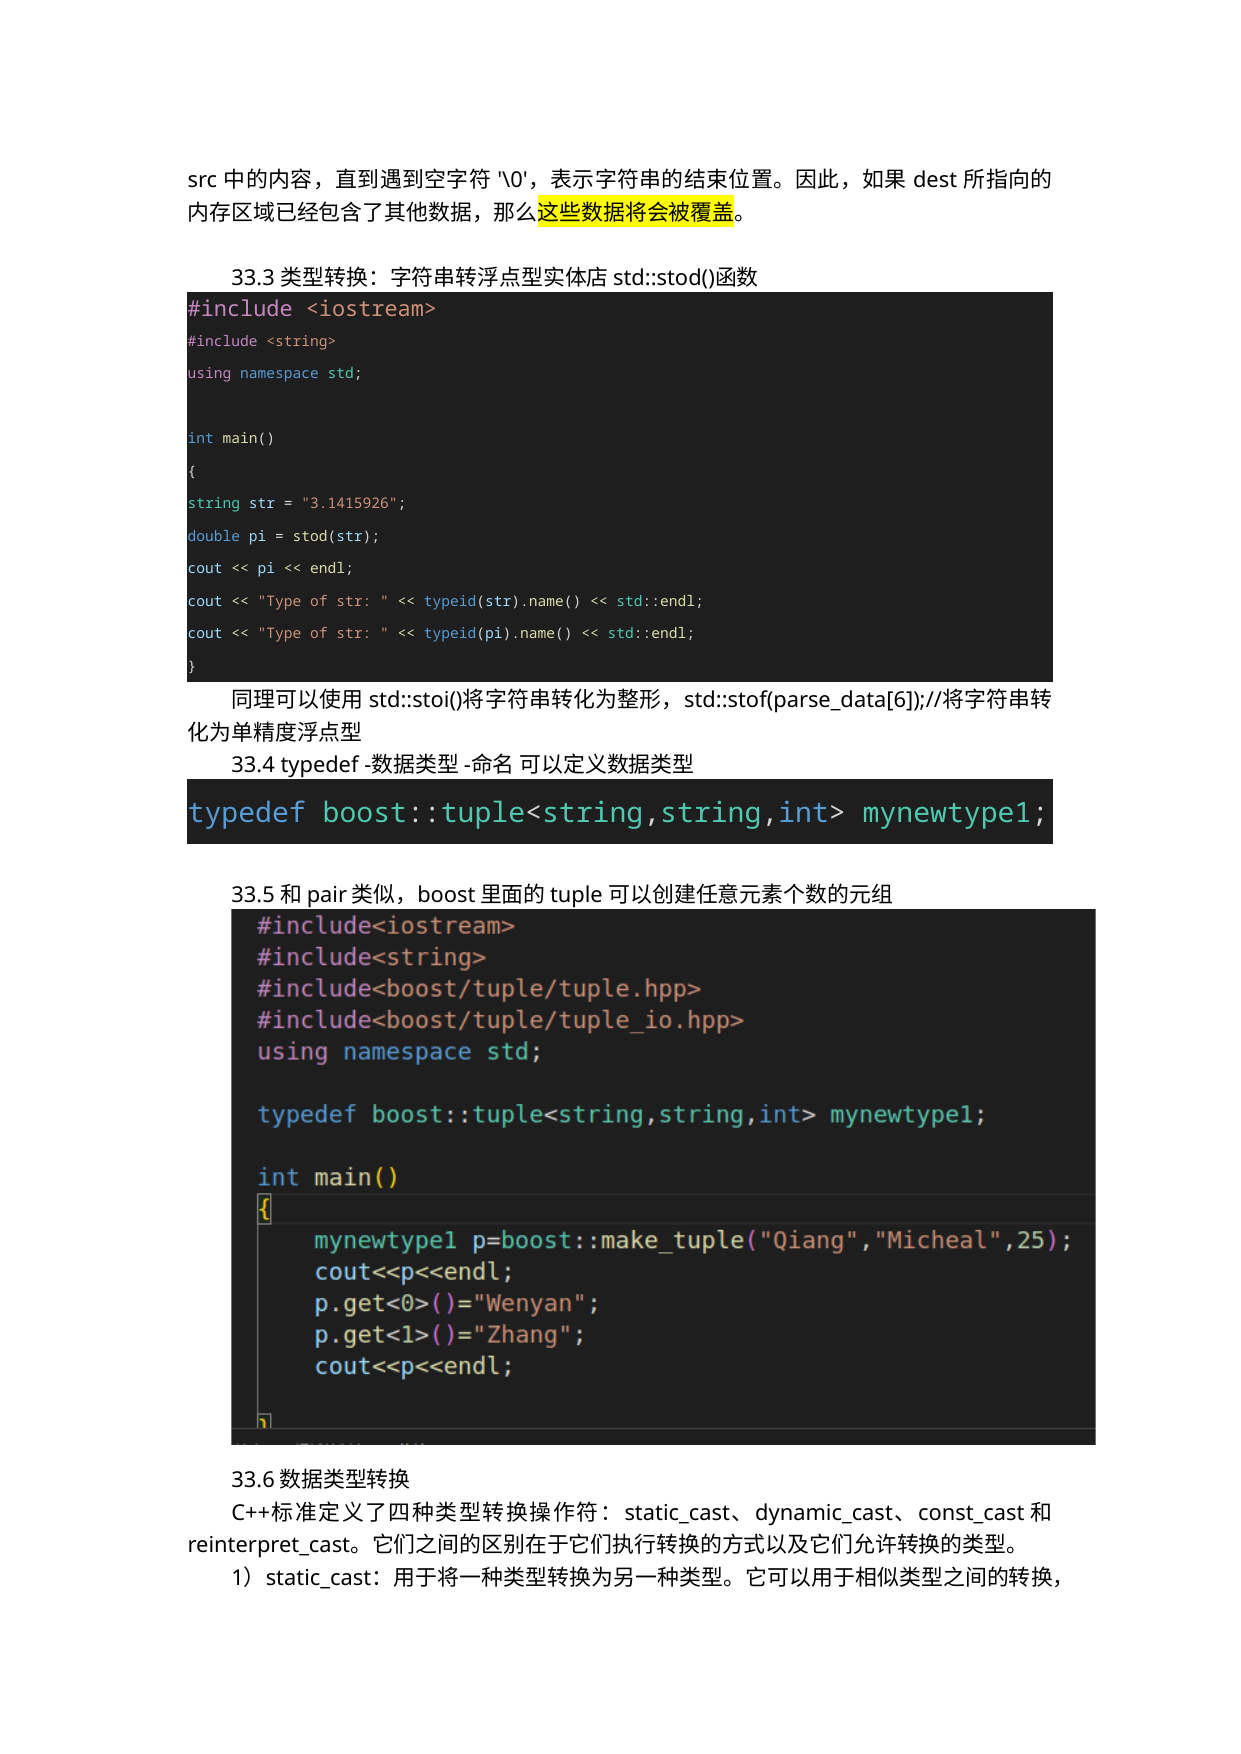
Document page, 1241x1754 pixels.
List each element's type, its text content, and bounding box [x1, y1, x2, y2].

list 33.4 typedef -数据类型 -命名 可以定义数据类型 [187, 747, 1053, 779]
text string str = "3.1415926"; [187, 487, 1053, 519]
text } [187, 649, 1053, 682]
text int main() [187, 422, 1053, 454]
list C++标准定义了四种类型转换操作符：static_cast、dynamic_cast、const_cast和reinterpret_cast。它们之间的区别在于它们执行转换的方式以及它们允许转换的类型。 [187, 1494, 1053, 1559]
text #include <string> [187, 324, 1053, 357]
text typedef boost::tuple<string,string,int> mynewtype1; [187, 779, 1053, 844]
list 33.6数据类型转换 [187, 1462, 1053, 1494]
text #include <iostream> [187, 292, 1053, 324]
picture [231, 909, 1096, 1445]
text using namespace std; [187, 357, 1053, 389]
text cout << "Type of str: " << typeid(pi).name() << std::endl; [187, 617, 1053, 649]
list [187, 162, 1053, 227]
text cout << pi << endl; [187, 552, 1053, 584]
list 同理可以使用std::stoi()将字符串转化为整形，std::stof(parse_data[6]);//将字符串转化为单精度浮点型 [187, 682, 1053, 747]
list 33.3 类型转换：字符串转浮点型实体店std::stod()函数 [187, 259, 1053, 292]
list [187, 1559, 1053, 1592]
text cout << "Type of str: " << typeid(str).name() << std::endl; [187, 584, 1053, 617]
list 33.5 和pair类似，boost里面的tuple 可以创建任意元素个数的元组 [187, 877, 1053, 909]
text double pi = stod(str); [187, 519, 1053, 552]
text { [187, 454, 1053, 487]
